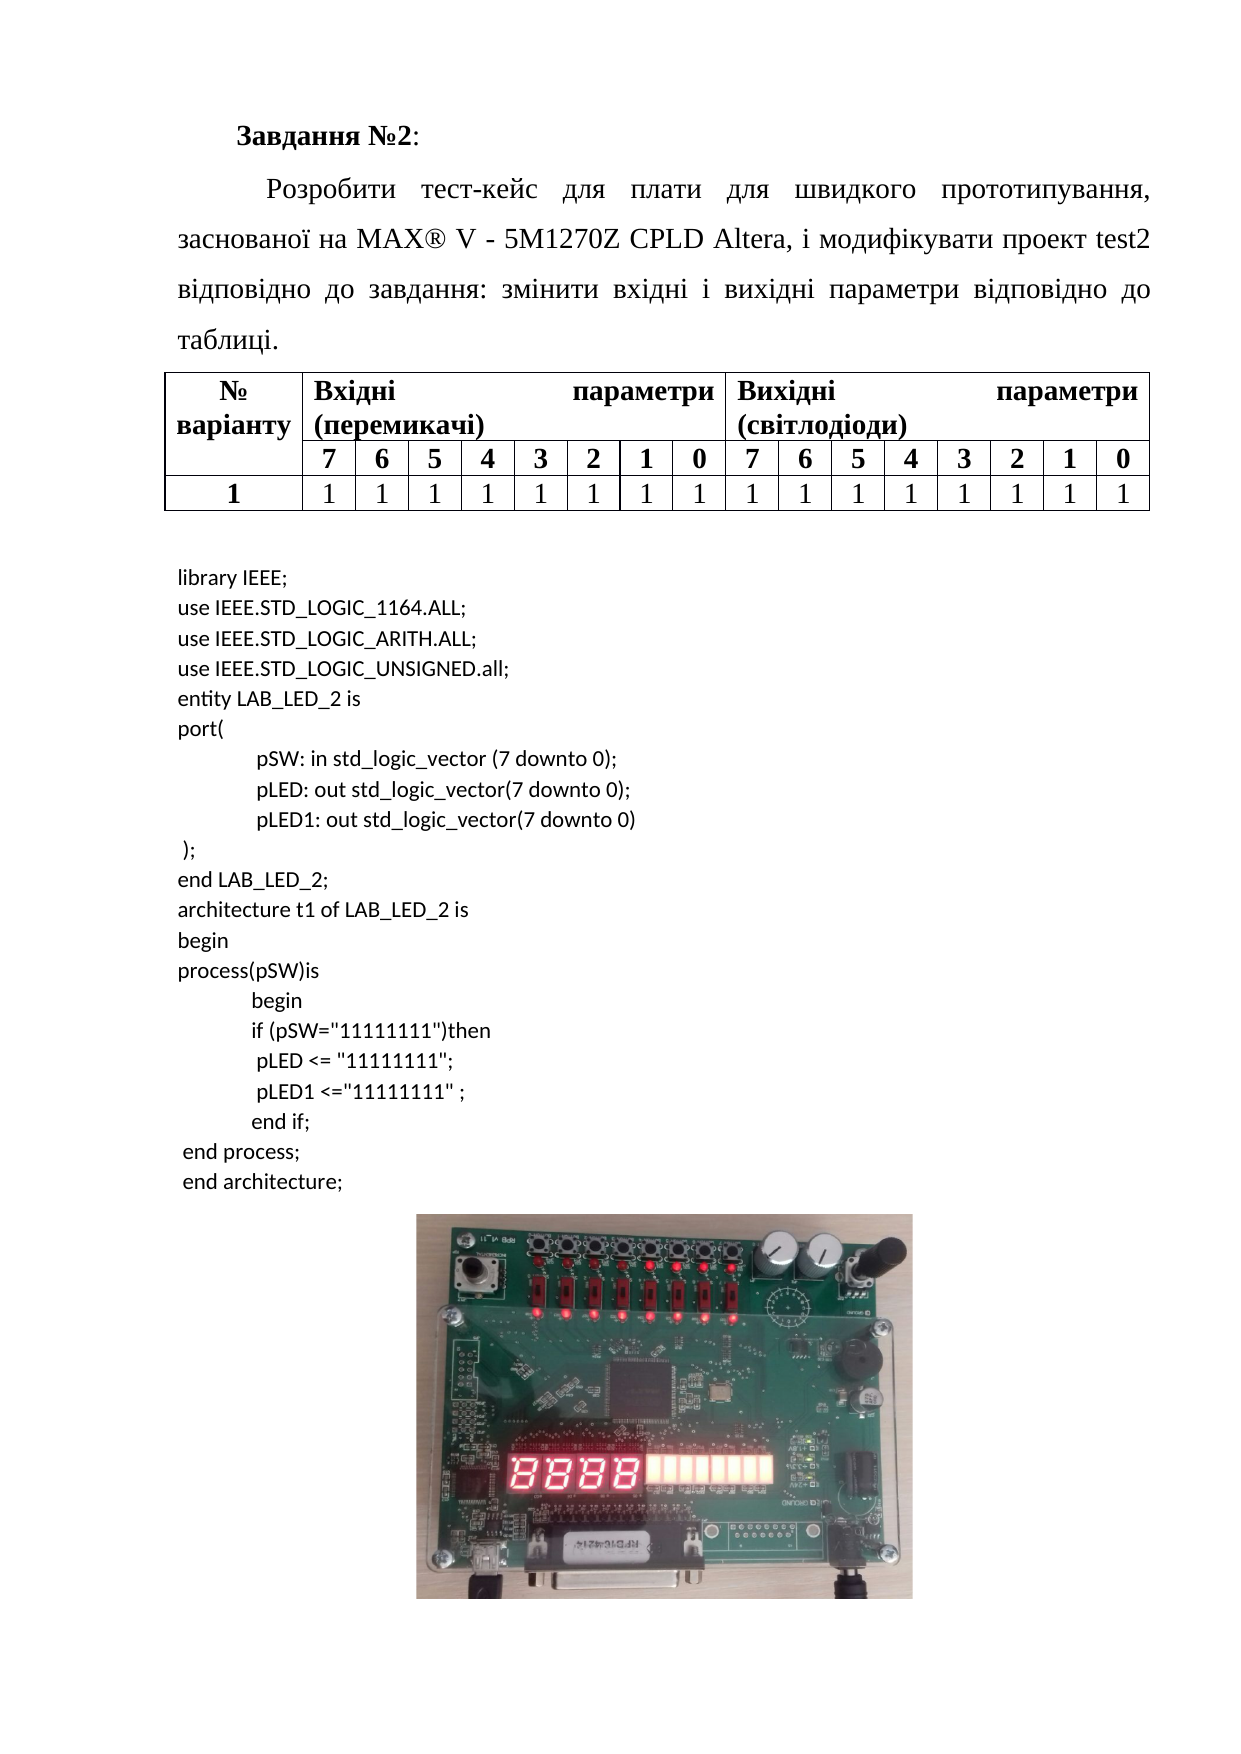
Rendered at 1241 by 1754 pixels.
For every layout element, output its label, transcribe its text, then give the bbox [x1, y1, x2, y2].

table_cell 1 [621, 441, 672, 475]
table_cell 0 [1097, 441, 1149, 475]
table_cell 2 [991, 441, 1043, 475]
picture [416, 1214, 913, 1599]
text library IEEE; use IEEE.STD_LOGIC_1164.ALL; use IEEE.STD_LOGIC_ARITH.ALL; use IEEE.STD_LOGIC_UNSIGNED.all; entity LAB_LED_2 is port( pSW: in std_logic_vector (7 downto 0); pLED: out std_logic_vector(7 downto 0); pLED1: out std_logic_vector(7 downto 0) ); end LAB_LED_2; architecture t1 of LAB_LED_2 is begin process(pSW)is begin if (pSW="11111111")then pLED <= "11111111"; pLED1 <="11111111" ; end if; end process; end architecture; [177, 563, 1152, 1196]
table_cell 3 [515, 441, 567, 475]
table_cell 1 [568, 476, 619, 509]
table_cell 1 [621, 476, 672, 509]
table_cell 1 [1044, 476, 1096, 509]
table_cell 4 [462, 441, 514, 475]
table_cell 1 [885, 476, 937, 509]
table_cell 5 [832, 441, 884, 475]
table_cell 3 [938, 441, 990, 475]
table_header Вхідні параметри (перемикачі) [303, 373, 725, 440]
table_cell 1 [938, 476, 990, 509]
text Розробити тест-кейс для плати для швидкого прототипування, заснованої на MAX® V - 5M1270Z CPLD Altera, і модифікувати проект test2 відповідно до завдання: змінити вхідні і вихідні параметри відповідно до таблиці. [177, 171, 1152, 355]
table_cell 1 [991, 476, 1043, 509]
table_cell 1 [356, 476, 408, 509]
table_cell 1 [1097, 476, 1149, 509]
table_cell 4 [885, 441, 937, 475]
table_header № варіанту [166, 373, 302, 475]
table_cell 1 [779, 476, 831, 509]
table_cell 1 [303, 476, 355, 509]
table_cell 1 [462, 476, 514, 509]
table_cell 0 [673, 441, 725, 475]
text Завдання №2: [177, 118, 1152, 152]
table_cell 7 [303, 441, 355, 475]
table_cell 7 [726, 441, 778, 475]
table_cell 1 [515, 476, 567, 509]
table_header Вихідні параметри (світлодіоди) [726, 373, 1149, 440]
table_cell 1 [726, 476, 778, 509]
table_cell 1 [166, 476, 302, 509]
table_cell 1 [409, 476, 461, 509]
table_cell 5 [409, 441, 461, 475]
table_cell 1 [832, 476, 884, 509]
table_cell 1 [1044, 441, 1096, 475]
table_cell 6 [779, 441, 831, 475]
table_cell 1 [673, 476, 725, 509]
table_cell 6 [356, 441, 408, 475]
table_cell 2 [568, 441, 619, 475]
